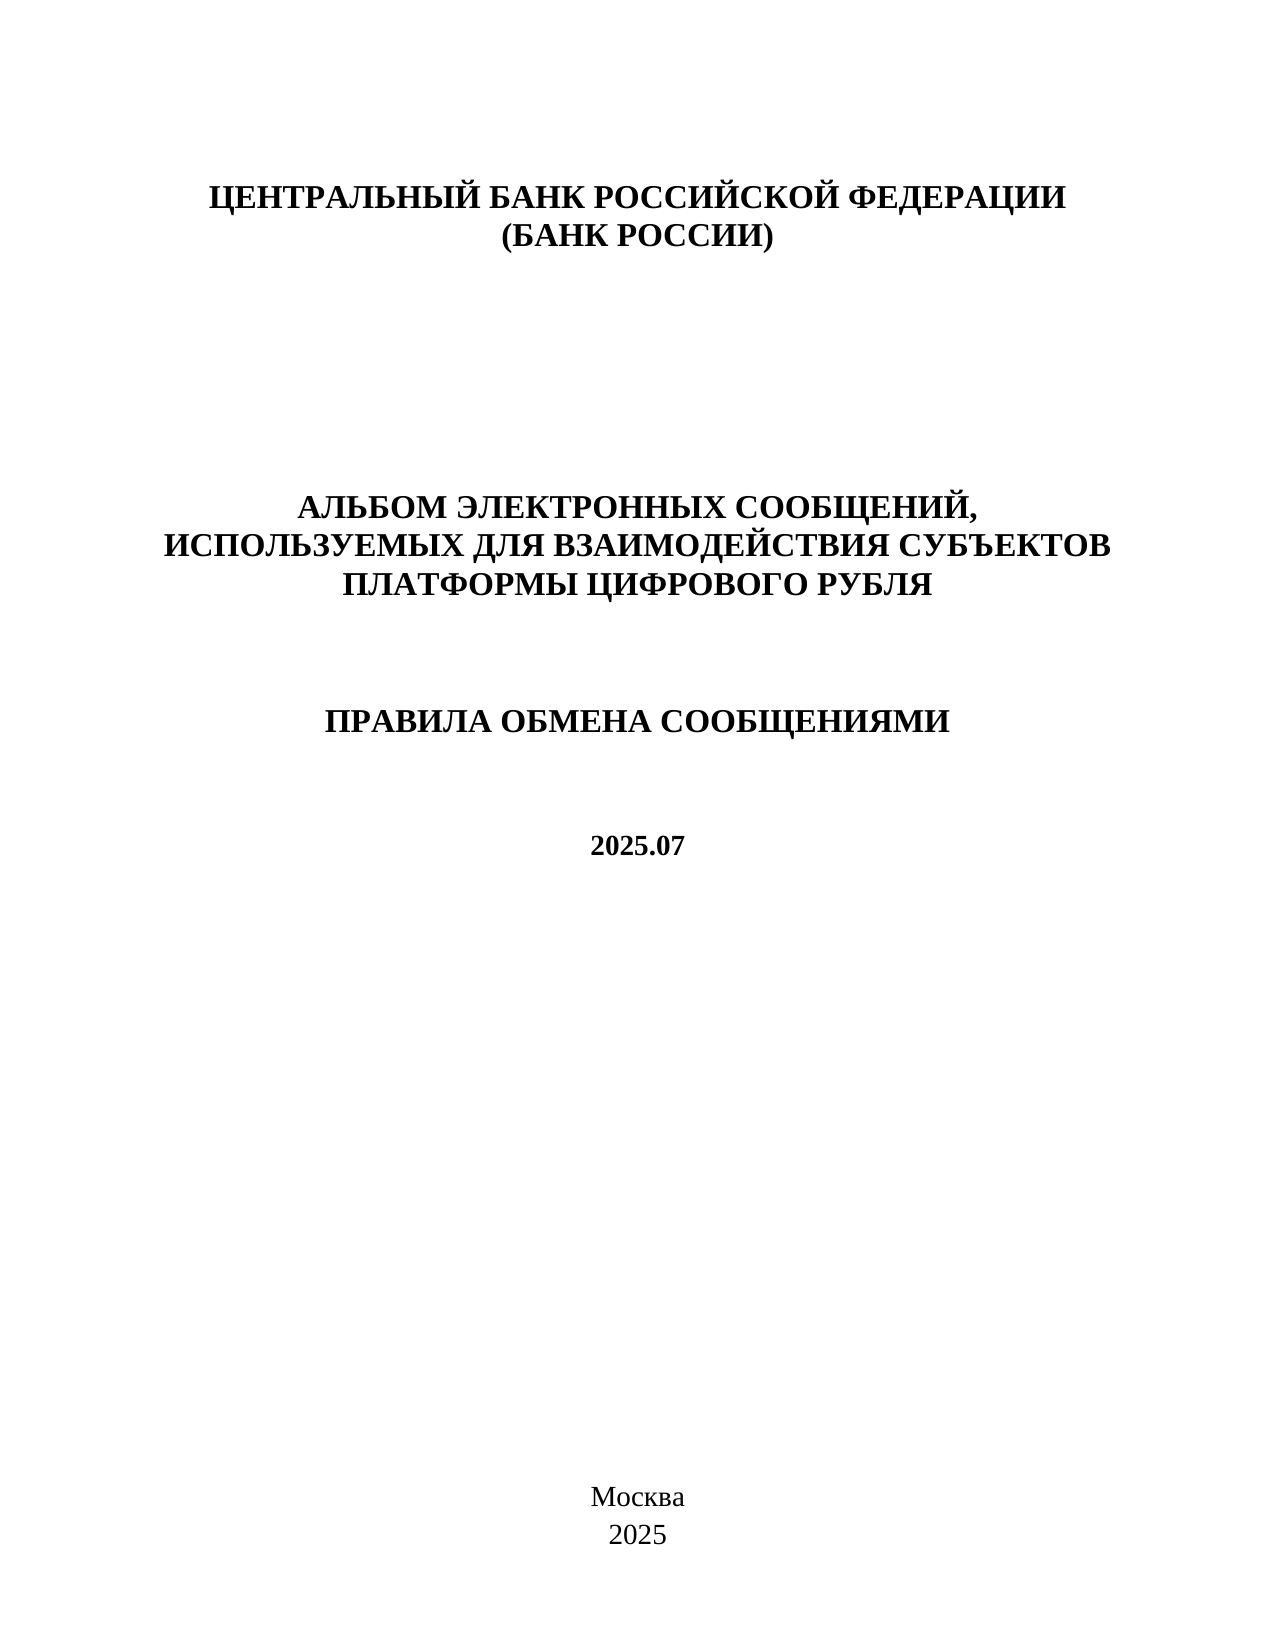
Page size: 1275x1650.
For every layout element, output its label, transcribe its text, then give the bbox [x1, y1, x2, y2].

text (Банк России) [148, 216, 1127, 254]
text Центральный банк Российской Федерации [148, 177, 1127, 216]
text Альбом электронных сообщений, ИСПОЛЬЗУЕМЫХ для ВЗАИМОДЕЙСТВИЯ СУБЪЕКТОВ платформы ЦИФРОВОГО РУБЛЯ [148, 487, 1127, 602]
text Москва [148, 1479, 1127, 1512]
text ПРАВИЛА ОБМЕНА СООБЩЕНИЯМИ [148, 701, 1127, 739]
text 2025 [148, 1517, 1127, 1551]
text 2025.07 [148, 828, 1127, 861]
